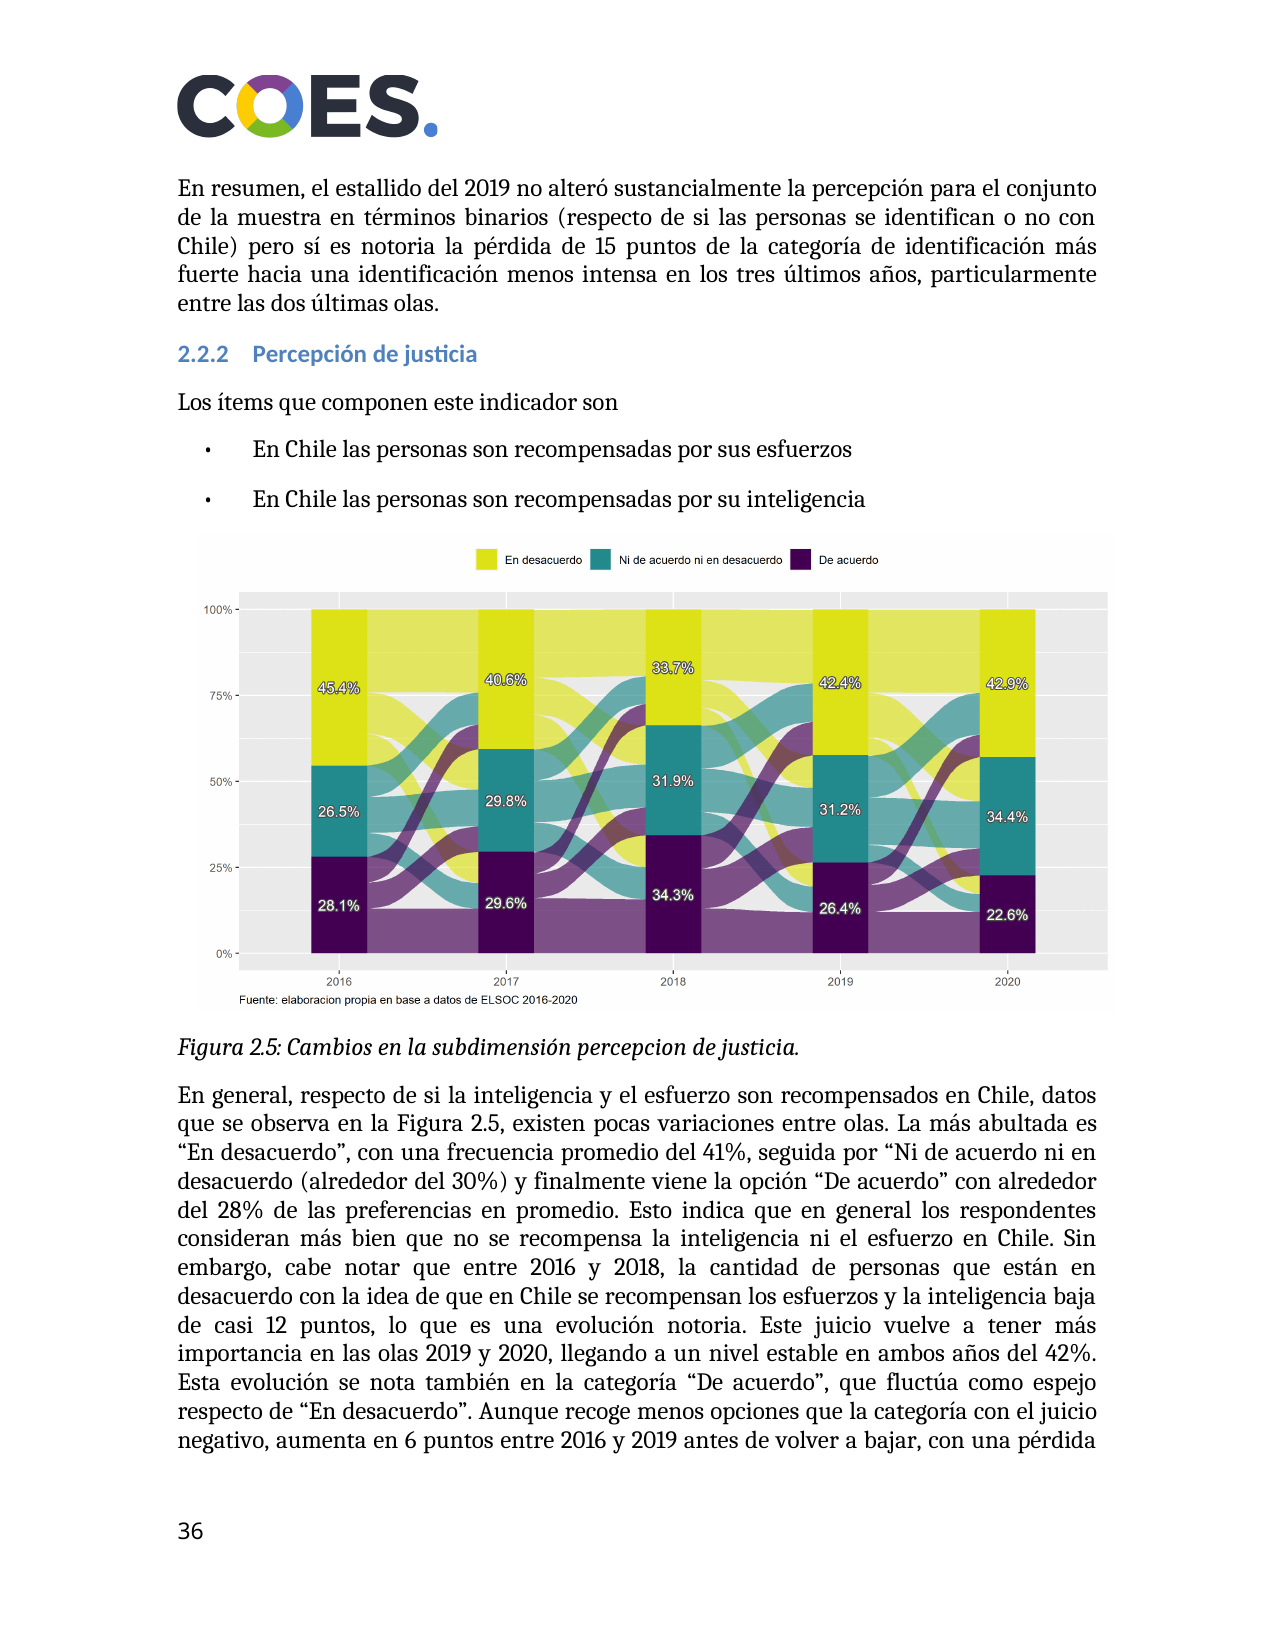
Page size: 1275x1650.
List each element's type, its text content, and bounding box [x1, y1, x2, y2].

text Los ítems que componen este indicador son [177, 388, 1098, 417]
text Figura 2.5: Cambios en la subdimensión percepcion de justicia. [177, 1033, 1098, 1062]
subtitle 2.2.2 Percepción de justicia [177, 339, 1098, 369]
text En resumen, el estallido del 2019 no alteró sustancialmente la percepción para el conjunto de la muestra en términos binarios (respecto de si las personas se identifican o no con Chile) pero sí es notoria la pérdida de 15 puntos de la categoría de identificación más fuerte hacia una identificación menos intensa en los tres últimos años, particularmente entre las dos últimas olas. [177, 174, 1098, 318]
picture [177, 75, 438, 146]
picture [196, 534, 1115, 1013]
list En Chile las personas son recompensadas por sus esfuerzos [202, 435, 1098, 464]
list En Chile las personas son recompensadas por su inteligencia [202, 485, 1098, 514]
